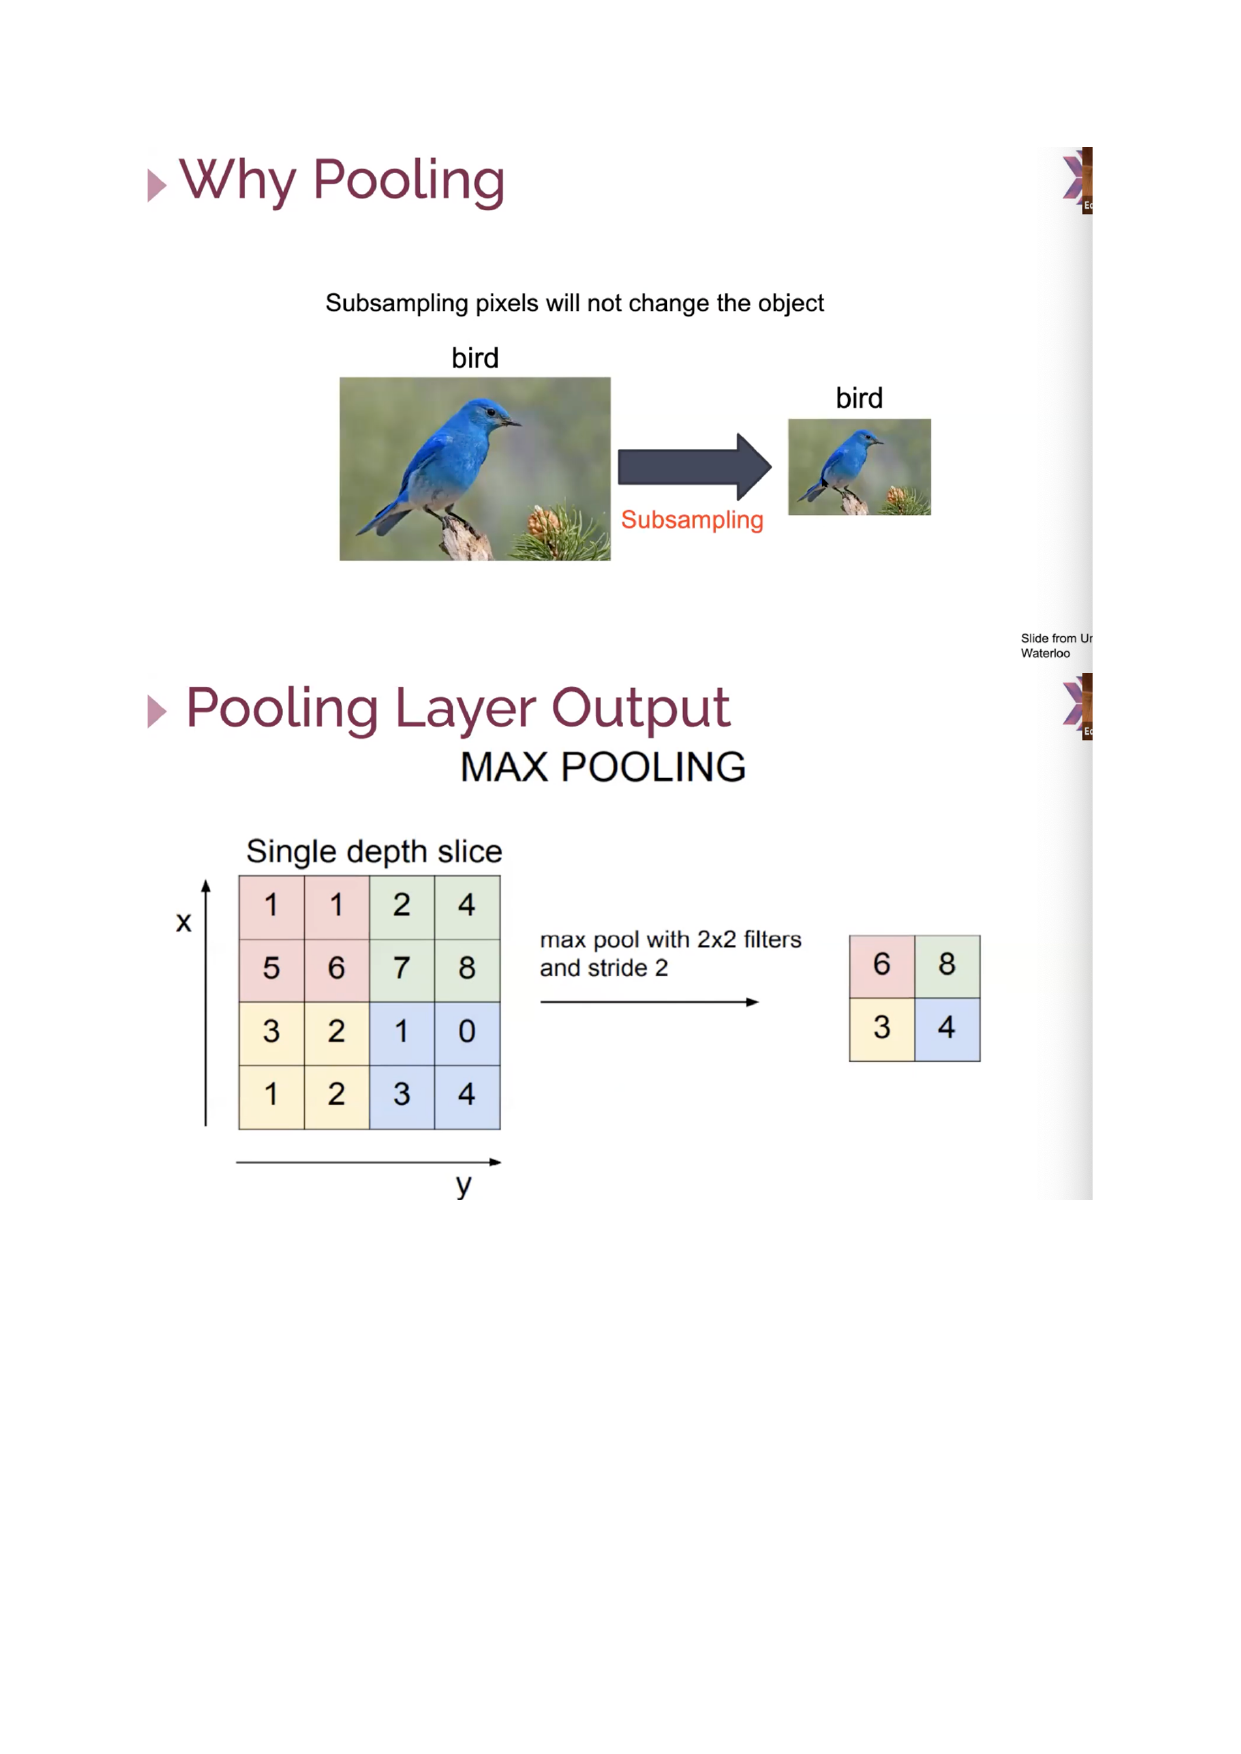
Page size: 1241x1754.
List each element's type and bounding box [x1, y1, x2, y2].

picture [147, 147, 1093, 1200]
